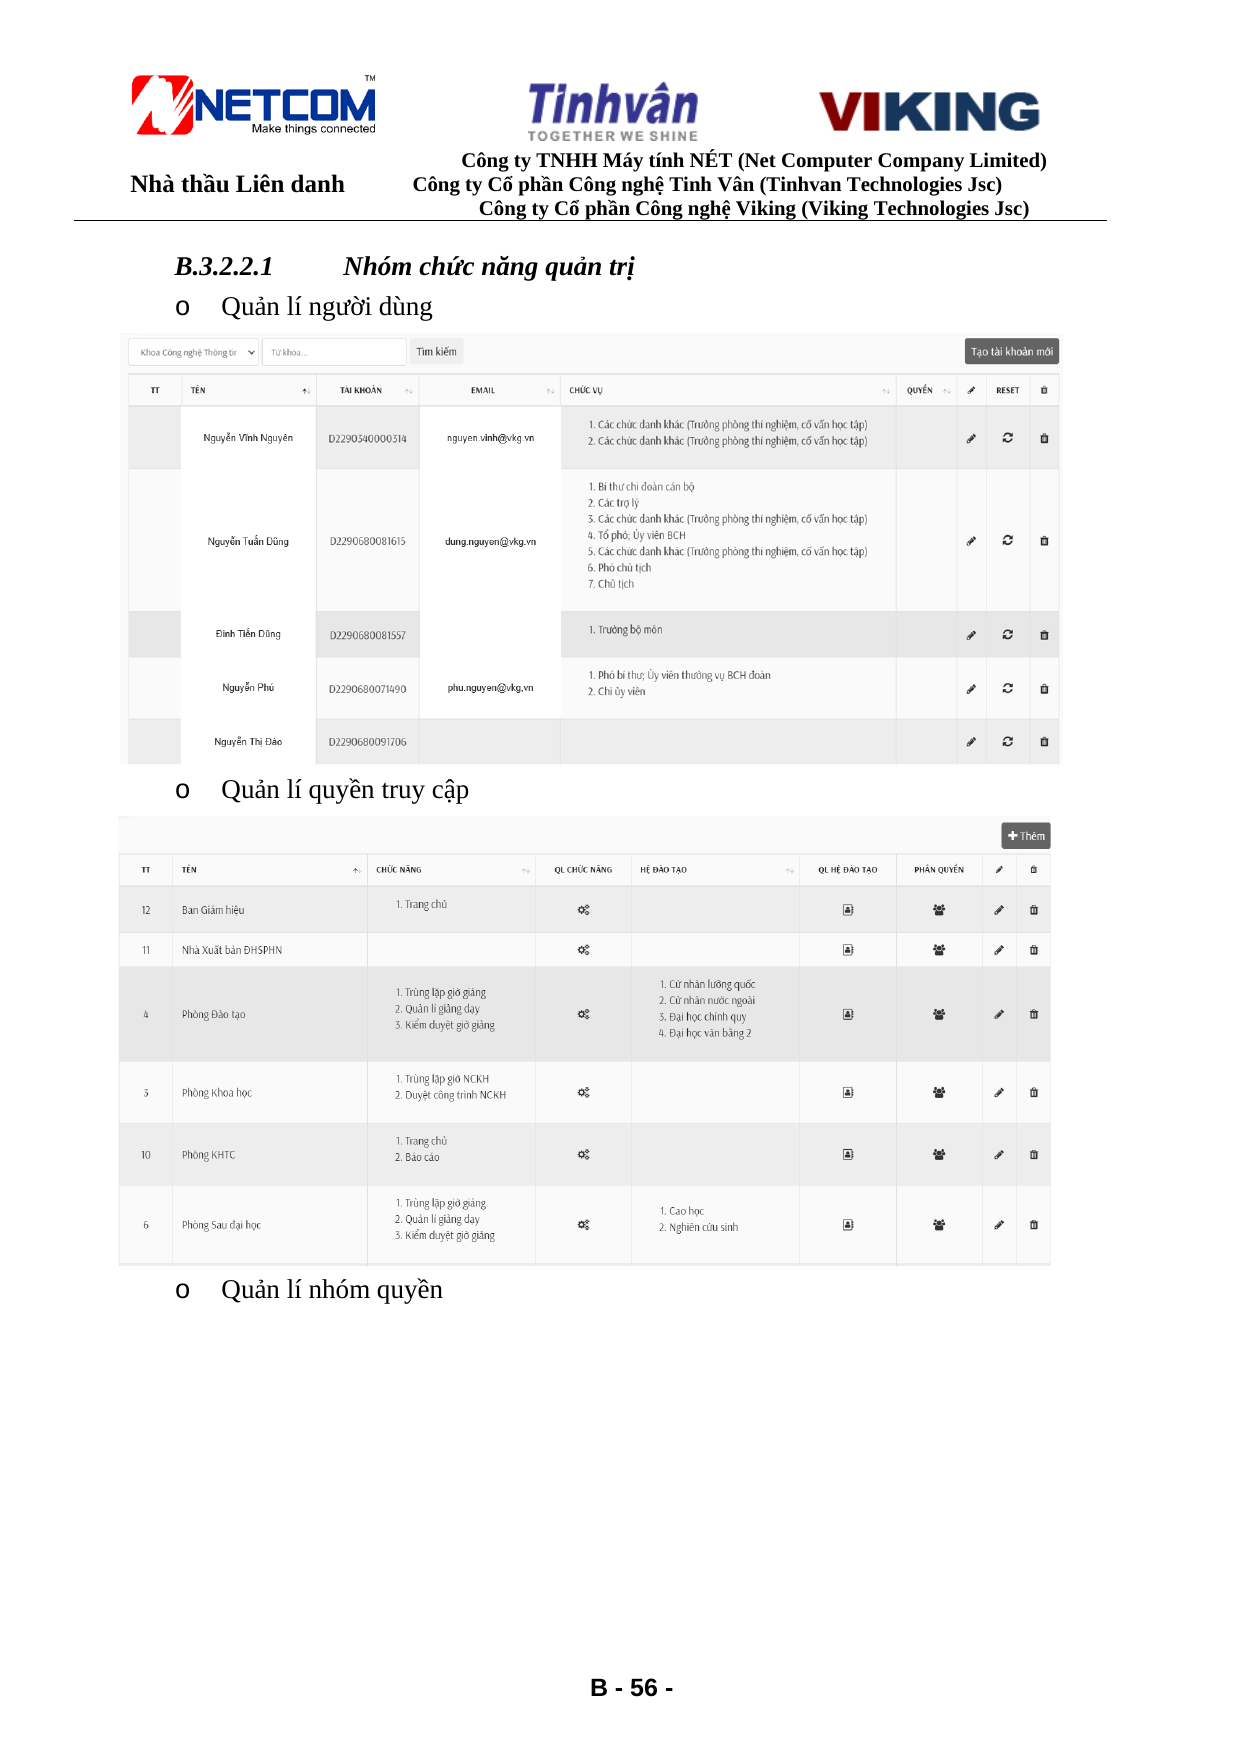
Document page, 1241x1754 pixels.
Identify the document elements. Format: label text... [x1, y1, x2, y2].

list Quản lí người dùng [174, 290, 1063, 324]
list Quản lí nhóm quyền [174, 1274, 1063, 1307]
picture [131, 75, 375, 135]
picture [818, 82, 1041, 144]
subtitle Nhóm chức năng quản trị [174, 250, 1063, 281]
list Quản lí quyền truy cập [174, 773, 1063, 806]
picture [528, 82, 698, 141]
